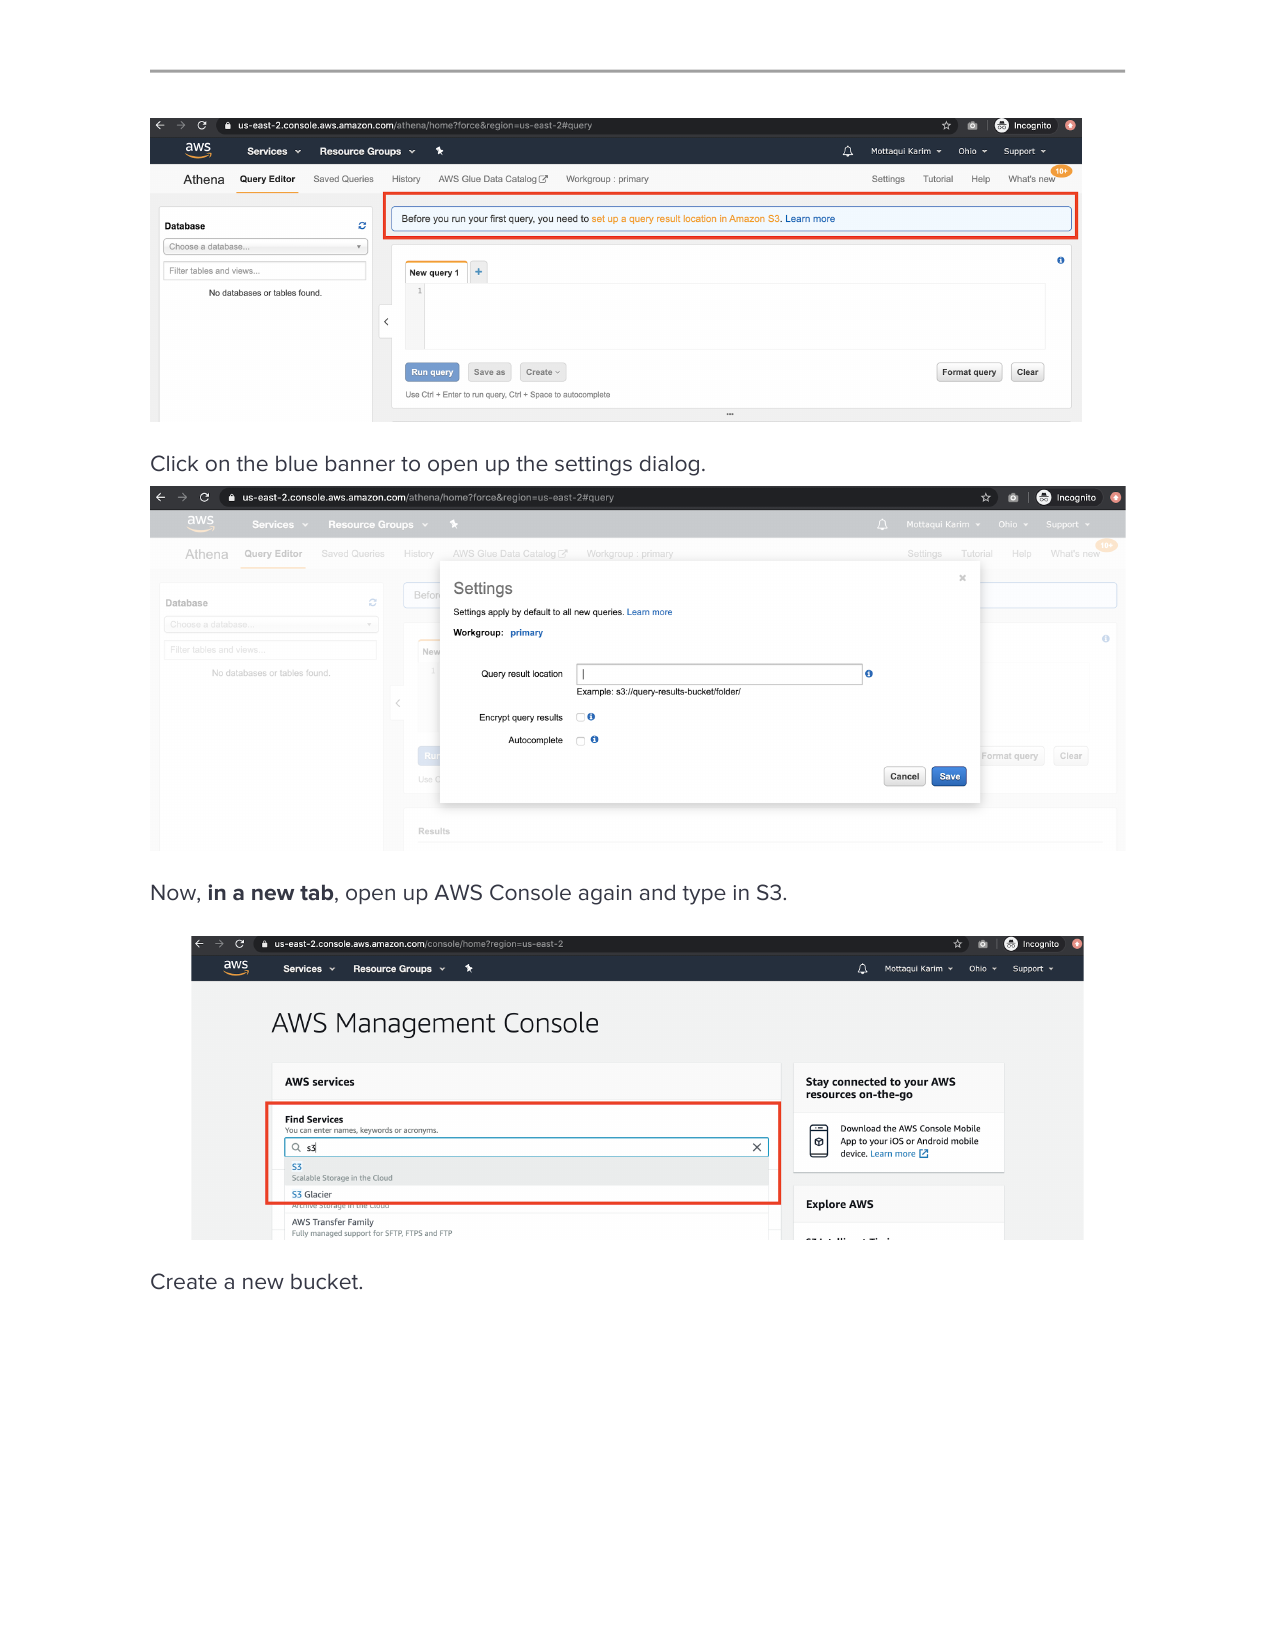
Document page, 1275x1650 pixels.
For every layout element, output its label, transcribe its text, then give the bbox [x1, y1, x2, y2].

text Create a new bucket. [150, 1269, 1125, 1297]
text Click on the blue banner to open up the settings dialog. [150, 451, 1125, 486]
text Now, in a new tab, open up AWS Console again and type in S3. [150, 880, 1125, 908]
picture [191, 936, 1084, 1240]
picture [150, 486, 1126, 851]
picture [150, 118, 1082, 422]
